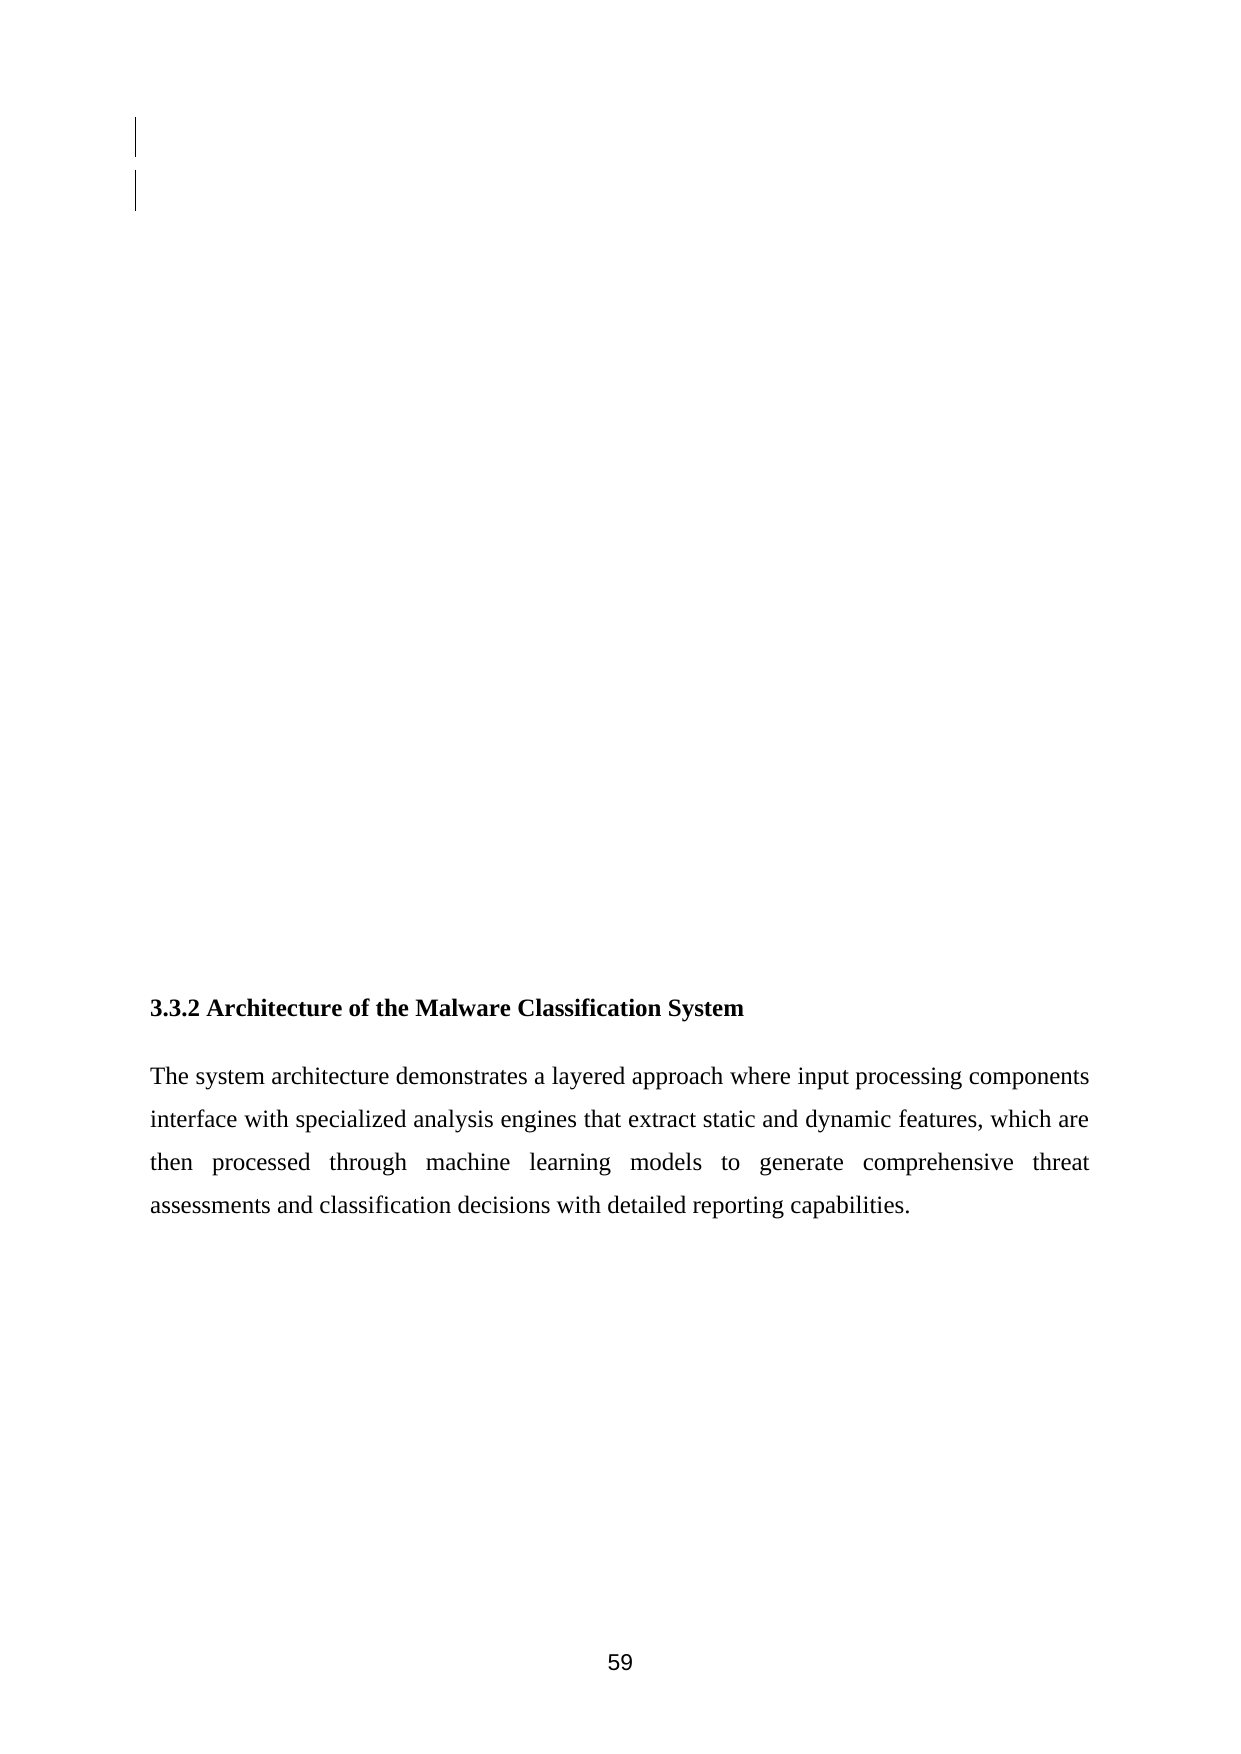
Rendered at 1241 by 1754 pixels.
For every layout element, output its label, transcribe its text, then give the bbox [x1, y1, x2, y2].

subtitle 3.3.2 Architecture of the Malware Classification System [150, 993, 1090, 1022]
text The system architecture demonstrates a layered approach where input processing components interface with specialized analysis engines that extract static and dynamic features, which are then processed through machine learning models to generate comprehensive threat assessments and classification decisions with detailed reporting capabilities. [150, 1061, 1090, 1219]
